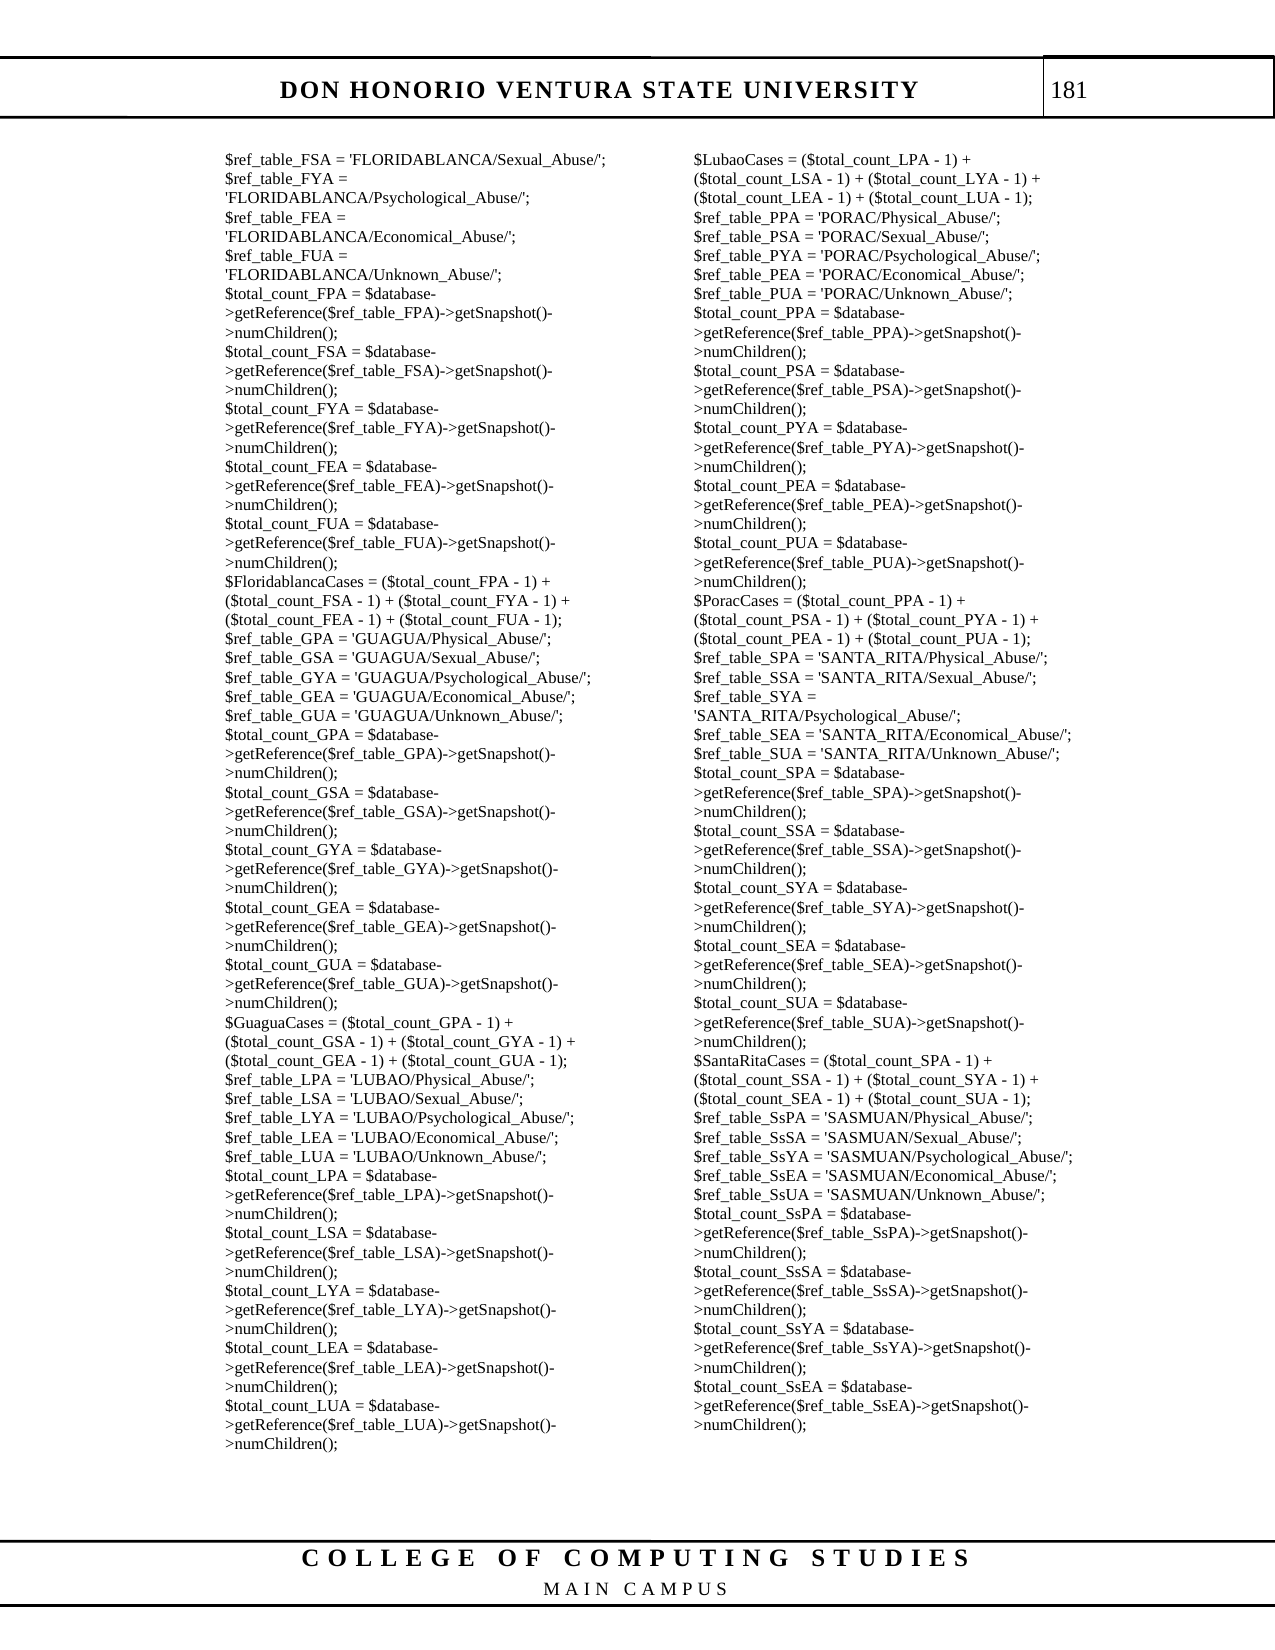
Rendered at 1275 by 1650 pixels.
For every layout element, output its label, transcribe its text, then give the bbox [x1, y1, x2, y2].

text $total_count_SYA = $database->getReference($ref_table_SYA)->getSnapshot()->numChildren(); [694, 878, 1087, 936]
text $total_count_SsYA = $database->getReference($ref_table_SsYA)->getSnapshot()->numChildren(); [694, 1319, 1087, 1377]
text $ref_table_SSA = 'SANTA_RITA/Sexual_Abuse/'; [694, 667, 1087, 687]
text $total_count_FYA = $database->getReference($ref_table_FYA)->getSnapshot()->numChildren(); [225, 399, 619, 457]
text $total_count_SsSA = $database->getReference($ref_table_SsSA)->getSnapshot()->numChildren(); [694, 1262, 1087, 1319]
text $total_count_FUA = $database->getReference($ref_table_FUA)->getSnapshot()->numChildren(); [225, 514, 619, 572]
text $total_count_LUA = $database->getReference($ref_table_LUA)->getSnapshot()->numChildren(); [225, 1396, 619, 1453]
text $total_count_SUA = $database->getReference($ref_table_SUA)->getSnapshot()->numChildren(); [694, 993, 1087, 1051]
text $ref_table_GSA = 'GUAGUA/Sexual_Abuse/'; [225, 648, 619, 667]
text $ref_table_SsSA = 'SASMUAN/Sexual_Abuse/'; [694, 1127, 1087, 1147]
text $ref_table_PYA = 'PORAC/Psychological_Abuse/'; [694, 246, 1087, 265]
text $total_count_SSA = $database->getReference($ref_table_SSA)->getSnapshot()->numChildren(); [694, 821, 1087, 878]
text $ref_table_GYA = 'GUAGUA/Psychological_Abuse/'; [225, 667, 619, 687]
text $PoracCases = ($total_count_PPA - 1) + ($total_count_PSA - 1) + ($total_count_PYA - 1) + ($total_count_PEA - 1) + ($total_count_PUA - 1); [694, 591, 1087, 648]
text $ref_table_SEA = 'SANTA_RITA/Economical_Abuse/'; [694, 725, 1087, 744]
text $ref_table_LPA = 'LUBAO/Physical_Abuse/'; [225, 1070, 619, 1089]
text $FloridablancaCases = ($total_count_FPA - 1) + ($total_count_FSA - 1) + ($total_count_FYA - 1) + ($total_count_FEA - 1) + ($total_count_FUA - 1); [225, 572, 619, 629]
text $total_count_SPA = $database->getReference($ref_table_SPA)->getSnapshot()->numChildren(); [694, 763, 1087, 821]
text $LubaoCases = ($total_count_LPA - 1) + ($total_count_LSA - 1) + ($total_count_LYA - 1) + ($total_count_LEA - 1) + ($total_count_LUA - 1); [694, 150, 1087, 207]
text $total_count_PUA = $database->getReference($ref_table_PUA)->getSnapshot()->numChildren(); [694, 533, 1087, 591]
text $total_count_PSA = $database->getReference($ref_table_PSA)->getSnapshot()->numChildren(); [694, 361, 1087, 418]
text $total_count_GEA = $database->getReference($ref_table_GEA)->getSnapshot()->numChildren(); [225, 897, 619, 955]
text $ref_table_SUA = 'SANTA_RITA/Unknown_Abuse/'; [694, 744, 1087, 763]
text $total_count_GSA = $database->getReference($ref_table_GSA)->getSnapshot()->numChildren(); [225, 782, 619, 840]
text $ref_table_LUA = 'LUBAO/Unknown_Abuse/'; [225, 1147, 619, 1166]
text $ref_table_SPA = 'SANTA_RITA/Physical_Abuse/'; [694, 648, 1087, 667]
text $ref_table_PPA = 'PORAC/Physical_Abuse/'; [694, 207, 1087, 227]
text $ref_table_FSA = 'FLORIDABLANCA/Sexual_Abuse/'; [225, 150, 619, 169]
text $ref_table_SYA = 'SANTA_RITA/Psychological_Abuse/'; [694, 687, 1087, 725]
text $total_count_PEA = $database->getReference($ref_table_PEA)->getSnapshot()->numChildren(); [694, 476, 1087, 533]
text $GuaguaCases = ($total_count_GPA - 1) + ($total_count_GSA - 1) + ($total_count_GYA - 1) + ($total_count_GEA - 1) + ($total_count_GUA - 1); [225, 1012, 619, 1070]
text $ref_table_GUA = 'GUAGUA/Unknown_Abuse/'; [225, 706, 619, 725]
text $ref_table_SsEA = 'SASMUAN/Economical_Abuse/'; [694, 1166, 1087, 1185]
text $total_count_PPA = $database->getReference($ref_table_PPA)->getSnapshot()->numChildren(); [694, 303, 1087, 361]
text $total_count_PYA = $database->getReference($ref_table_PYA)->getSnapshot()->numChildren(); [694, 418, 1087, 476]
text $total_count_FSA = $database->getReference($ref_table_FSA)->getSnapshot()->numChildren(); [225, 342, 619, 399]
text $ref_table_GEA = 'GUAGUA/Economical_Abuse/'; [225, 687, 619, 706]
text $total_count_SsEA = $database->getReference($ref_table_SsEA)->getSnapshot()->numChildren(); [694, 1377, 1087, 1434]
text $total_count_LSA = $database->getReference($ref_table_LSA)->getSnapshot()->numChildren(); [225, 1223, 619, 1281]
text $total_count_SEA = $database->getReference($ref_table_SEA)->getSnapshot()->numChildren(); [694, 936, 1087, 993]
text $total_count_GUA = $database->getReference($ref_table_GUA)->getSnapshot()->numChildren(); [225, 955, 619, 1012]
text $ref_table_LYA = 'LUBAO/Psychological_Abuse/'; [225, 1108, 619, 1127]
text $total_count_FEA = $database->getReference($ref_table_FEA)->getSnapshot()->numChildren(); [225, 457, 619, 514]
text $total_count_SsPA = $database->getReference($ref_table_SsPA)->getSnapshot()->numChildren(); [694, 1204, 1087, 1262]
text $ref_table_GPA = 'GUAGUA/Physical_Abuse/'; [225, 629, 619, 648]
text $total_count_FPA = $database->getReference($ref_table_FPA)->getSnapshot()->numChildren(); [225, 284, 619, 342]
text $ref_table_FUA = 'FLORIDABLANCA/Unknown_Abuse/'; [225, 246, 619, 284]
text $total_count_GYA = $database->getReference($ref_table_GYA)->getSnapshot()->numChildren(); [225, 840, 619, 897]
text $ref_table_FEA = 'FLORIDABLANCA/Economical_Abuse/'; [225, 207, 619, 246]
text $SantaRitaCases = ($total_count_SPA - 1) + ($total_count_SSA - 1) + ($total_count_SYA - 1) + ($total_count_SEA - 1) + ($total_count_SUA - 1); [694, 1051, 1087, 1108]
text $ref_table_PSA = 'PORAC/Sexual_Abuse/'; [694, 227, 1087, 246]
text $ref_table_PEA = 'PORAC/Economical_Abuse/'; [694, 265, 1087, 284]
text $total_count_LPA = $database->getReference($ref_table_LPA)->getSnapshot()->numChildren(); [225, 1166, 619, 1223]
text $ref_table_SsUA = 'SASMUAN/Unknown_Abuse/'; [694, 1185, 1087, 1204]
text $ref_table_SsYA = 'SASMUAN/Psychological_Abuse/'; [694, 1147, 1087, 1166]
text $ref_table_LSA = 'LUBAO/Sexual_Abuse/'; [225, 1089, 619, 1108]
text $ref_table_LEA = 'LUBAO/Economical_Abuse/'; [225, 1127, 619, 1147]
text $total_count_LEA = $database->getReference($ref_table_LEA)->getSnapshot()->numChildren(); [225, 1338, 619, 1396]
text $ref_table_SsPA = 'SASMUAN/Physical_Abuse/'; [694, 1108, 1087, 1127]
text $total_count_GPA = $database->getReference($ref_table_GPA)->getSnapshot()->numChildren(); [225, 725, 619, 782]
text $total_count_LYA = $database->getReference($ref_table_LYA)->getSnapshot()->numChildren(); [225, 1281, 619, 1338]
text $ref_table_FYA = 'FLORIDABLANCA/Psychological_Abuse/'; [225, 169, 619, 207]
text $ref_table_PUA = 'PORAC/Unknown_Abuse/'; [694, 284, 1087, 303]
